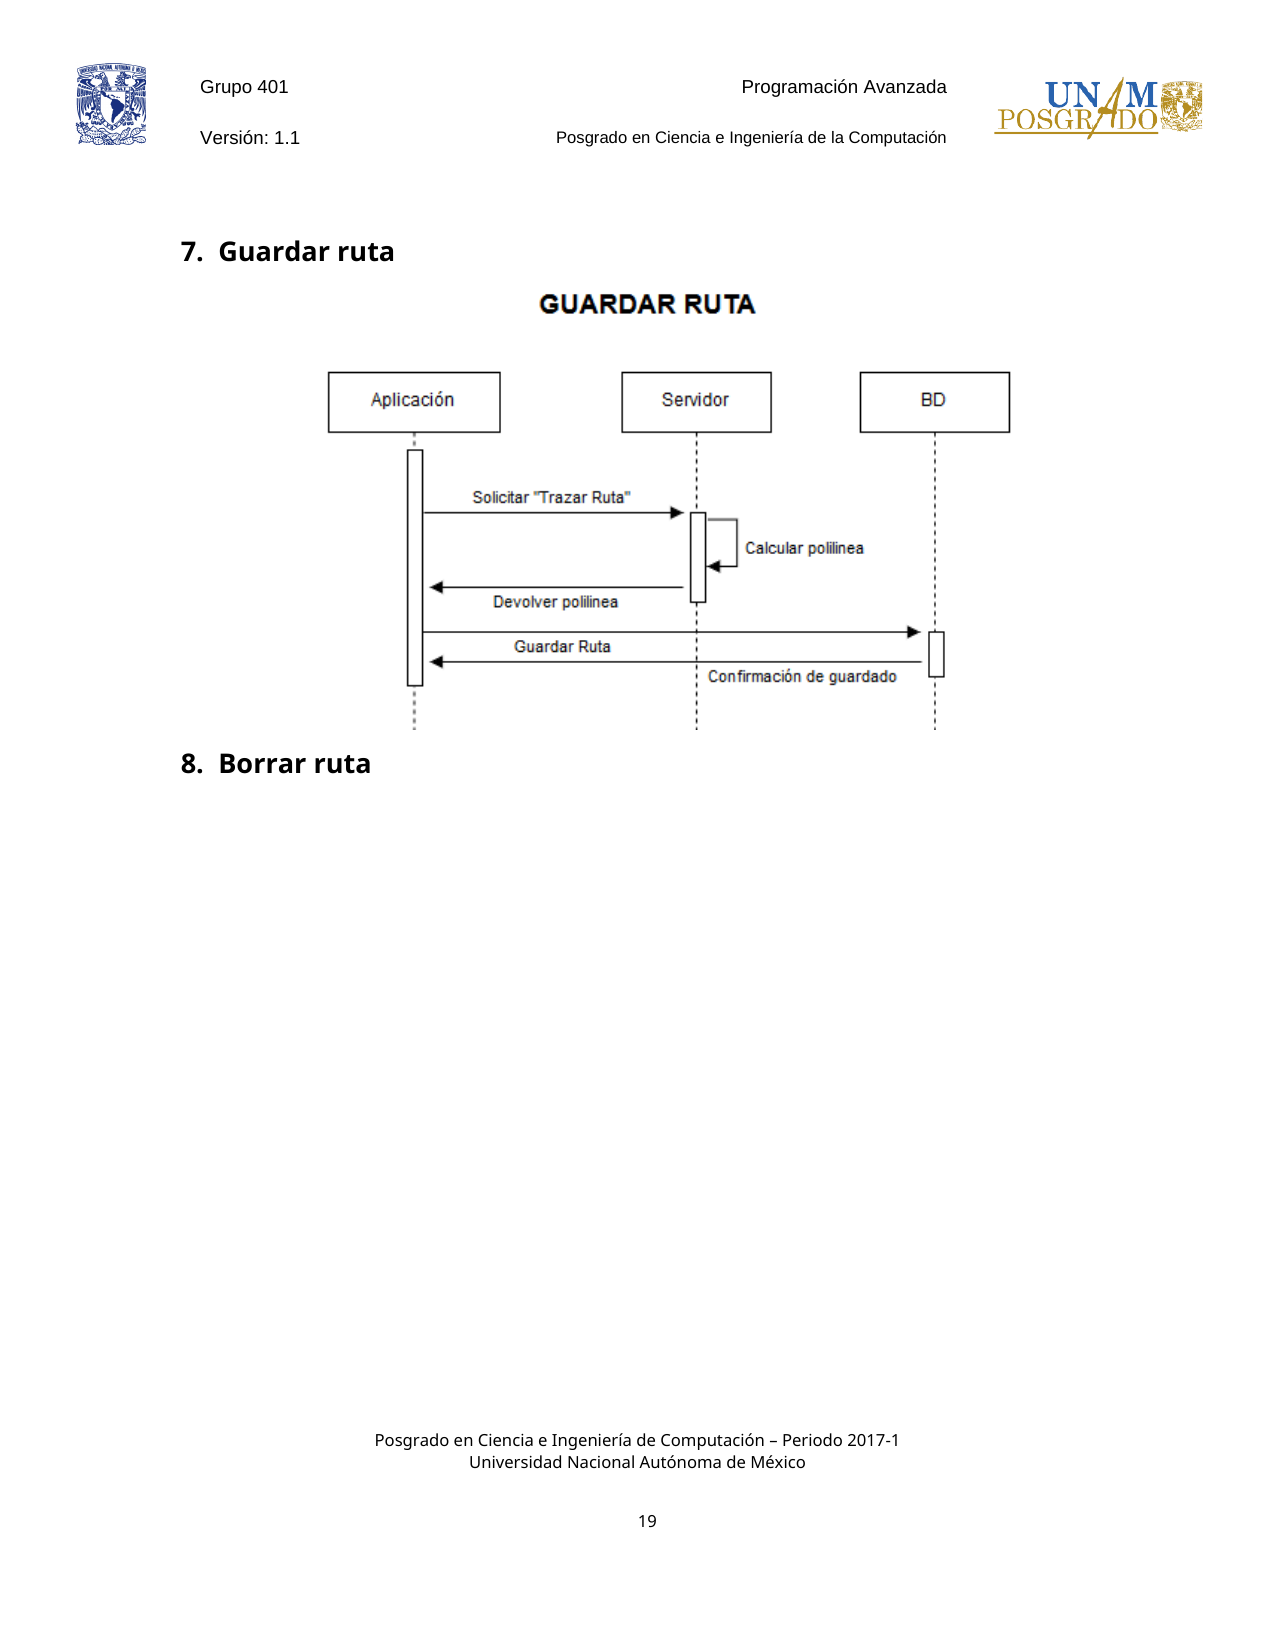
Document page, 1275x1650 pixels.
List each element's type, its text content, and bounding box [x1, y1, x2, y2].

picture [993, 67, 1203, 146]
list Borrar ruta [181, 744, 1162, 781]
list Guardar ruta [181, 232, 1162, 269]
picture [75, 61, 146, 145]
